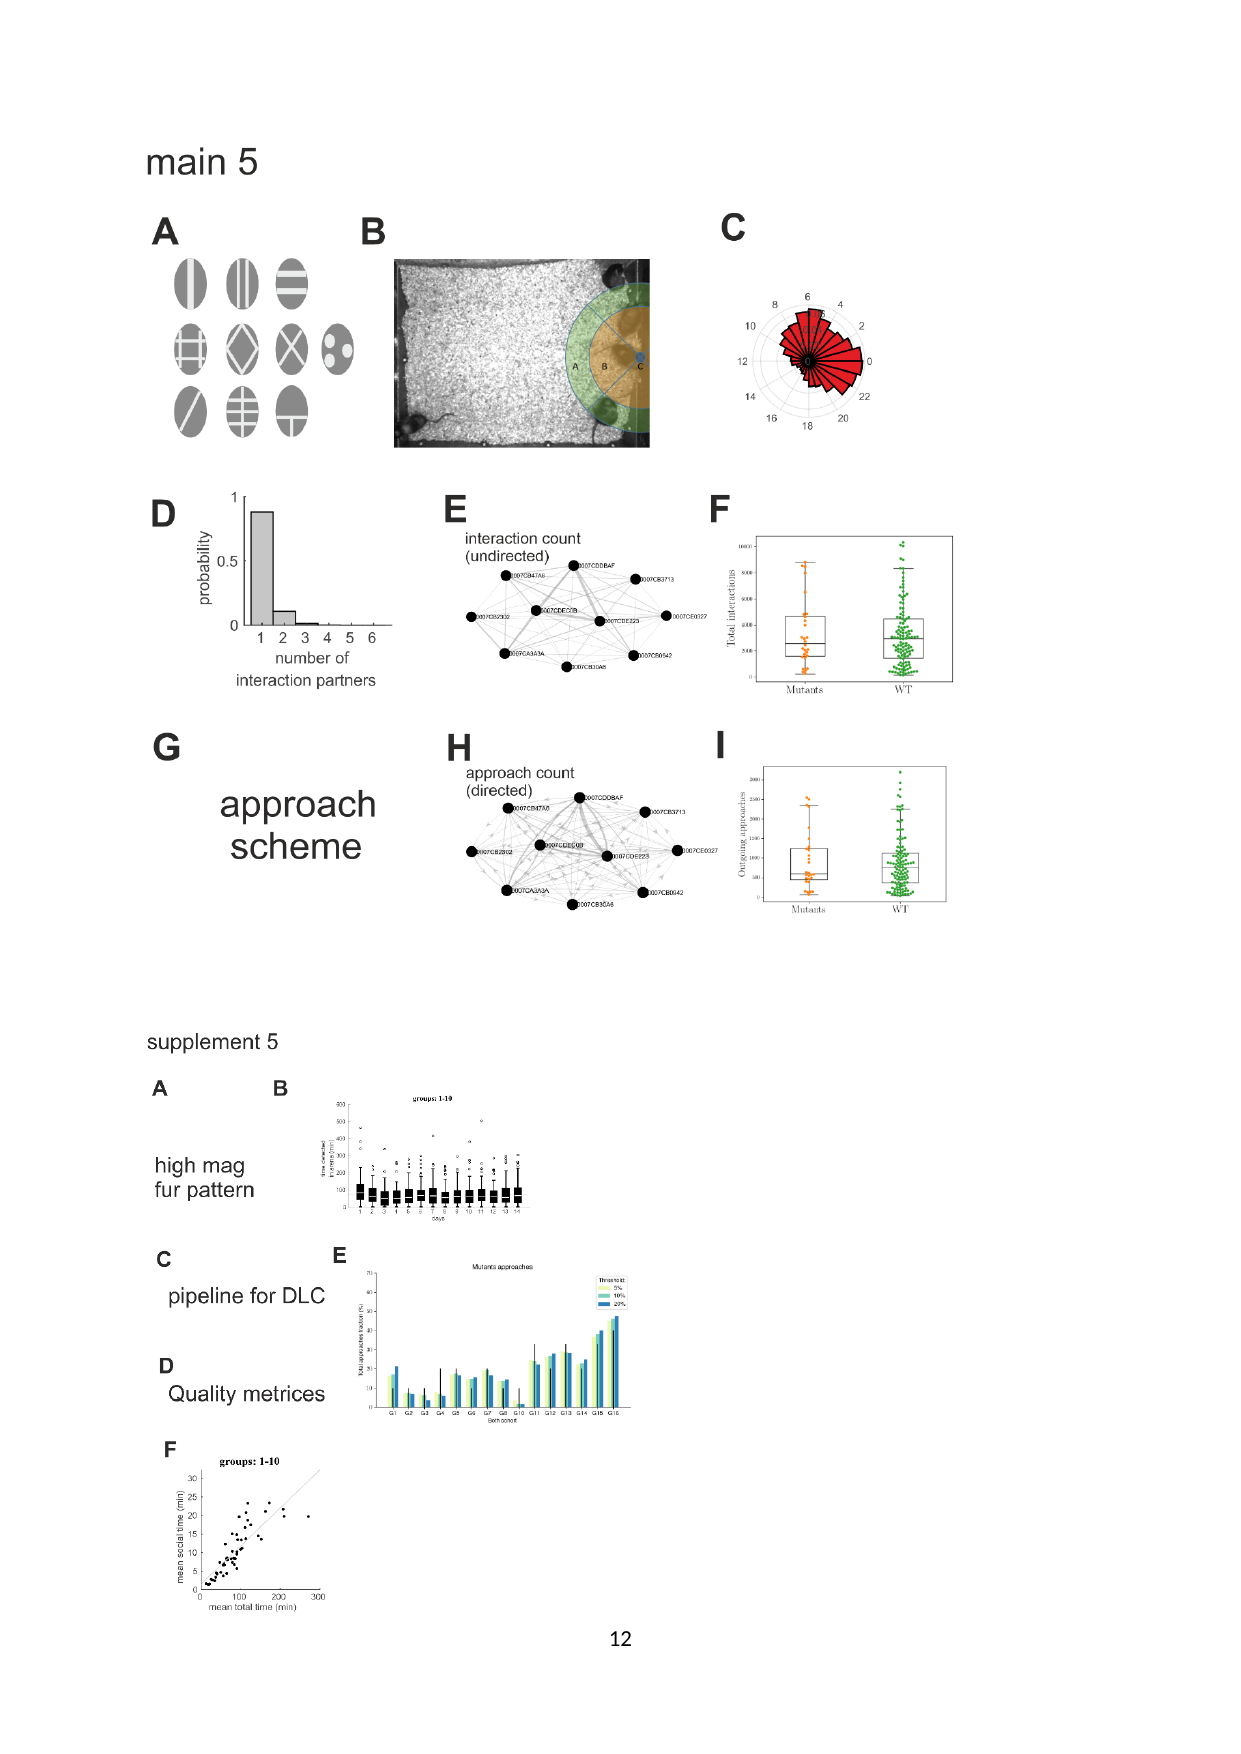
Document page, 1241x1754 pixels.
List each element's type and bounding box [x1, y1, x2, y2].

picture [147, 1033, 636, 1612]
picture [147, 147, 977, 921]
